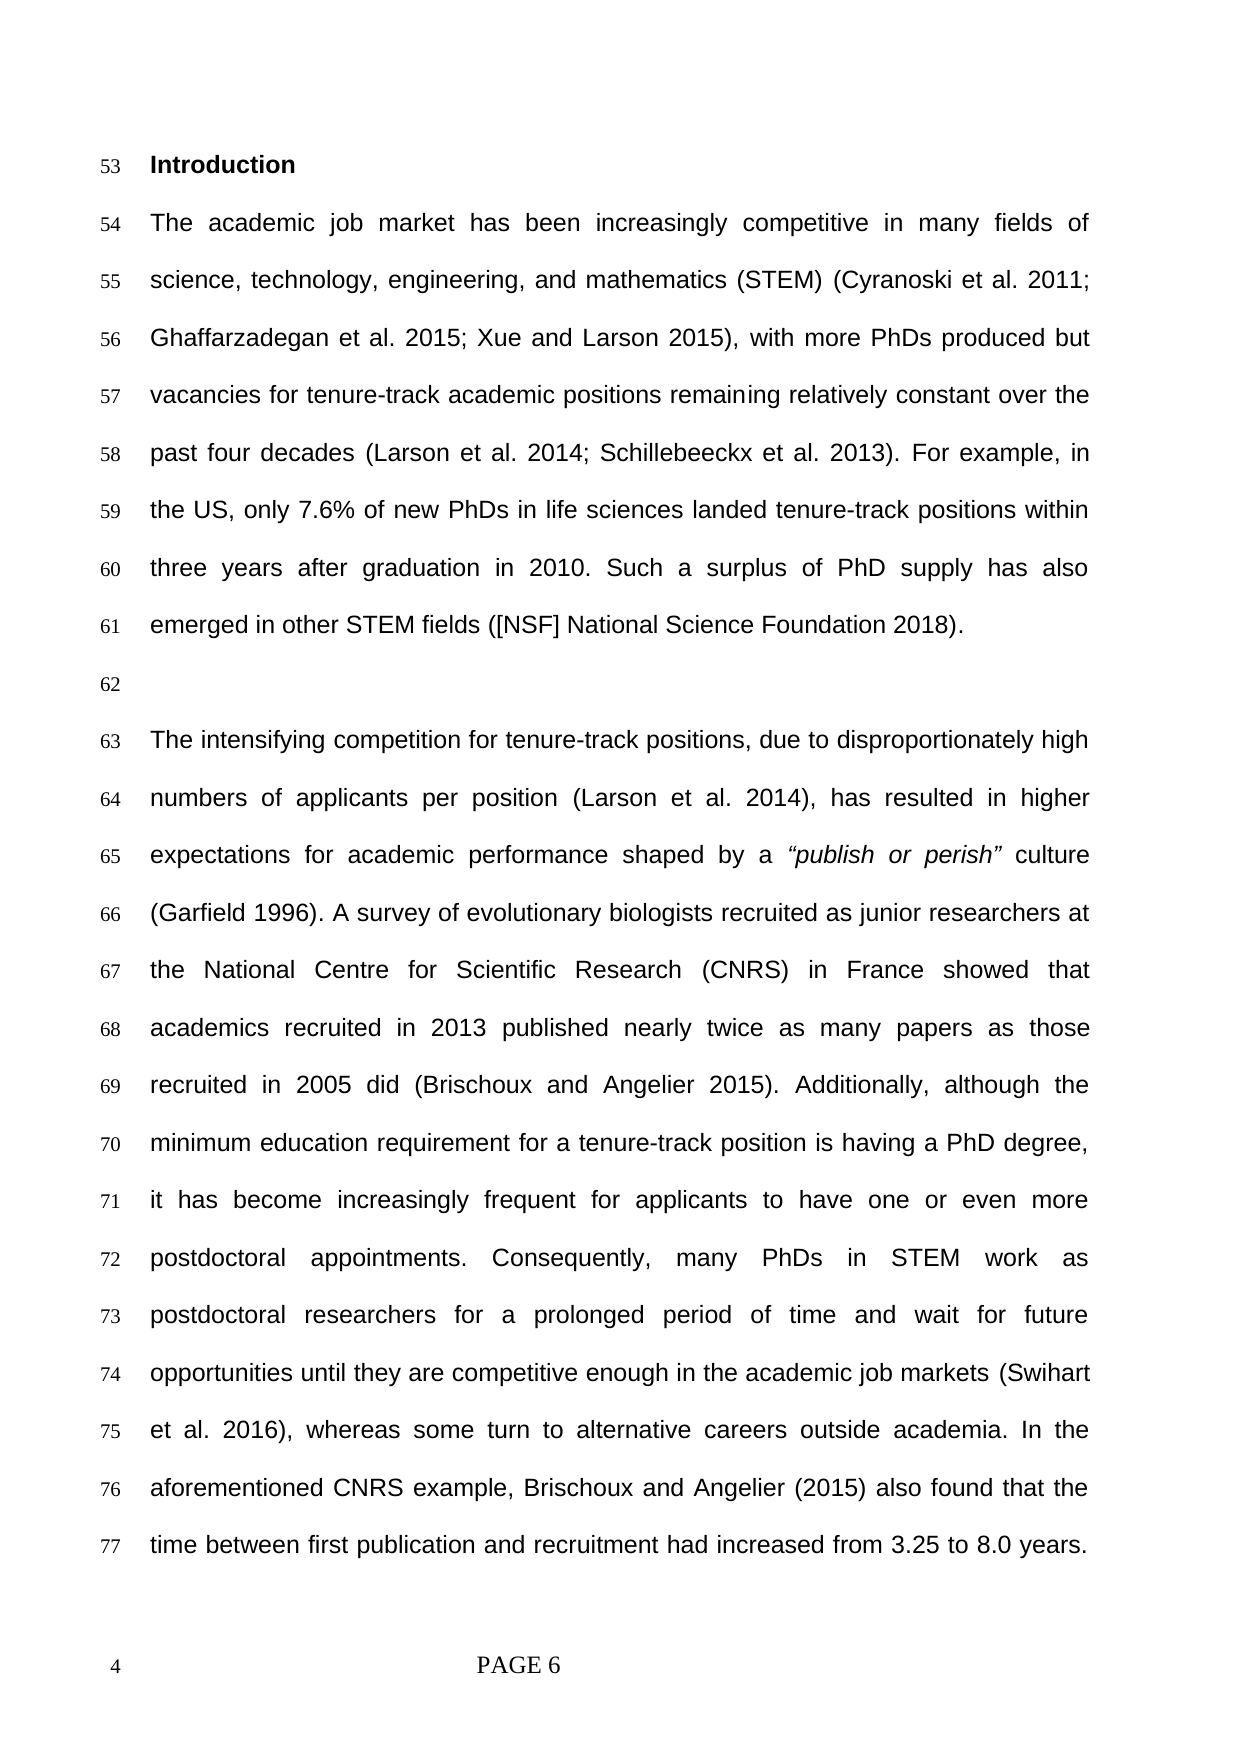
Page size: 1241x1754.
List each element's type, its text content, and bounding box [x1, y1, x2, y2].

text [150, 725, 1090, 1559]
text The academic job market has been increasingly competitive in many fields of science, technology, engineering, and mathematics (STEM) with more PhDs produced but vacancies for tenure-track academic positions remaining relatively constant over the past four decades For example, in the US, only 7.6% of new PhDs in life sciences landed tenure-track positions within three years after graduation in 2010. Such a surplus of PhD supply has also emerged in other STEM fields . [150, 207, 1090, 639]
text Introduction [150, 150, 1090, 179]
